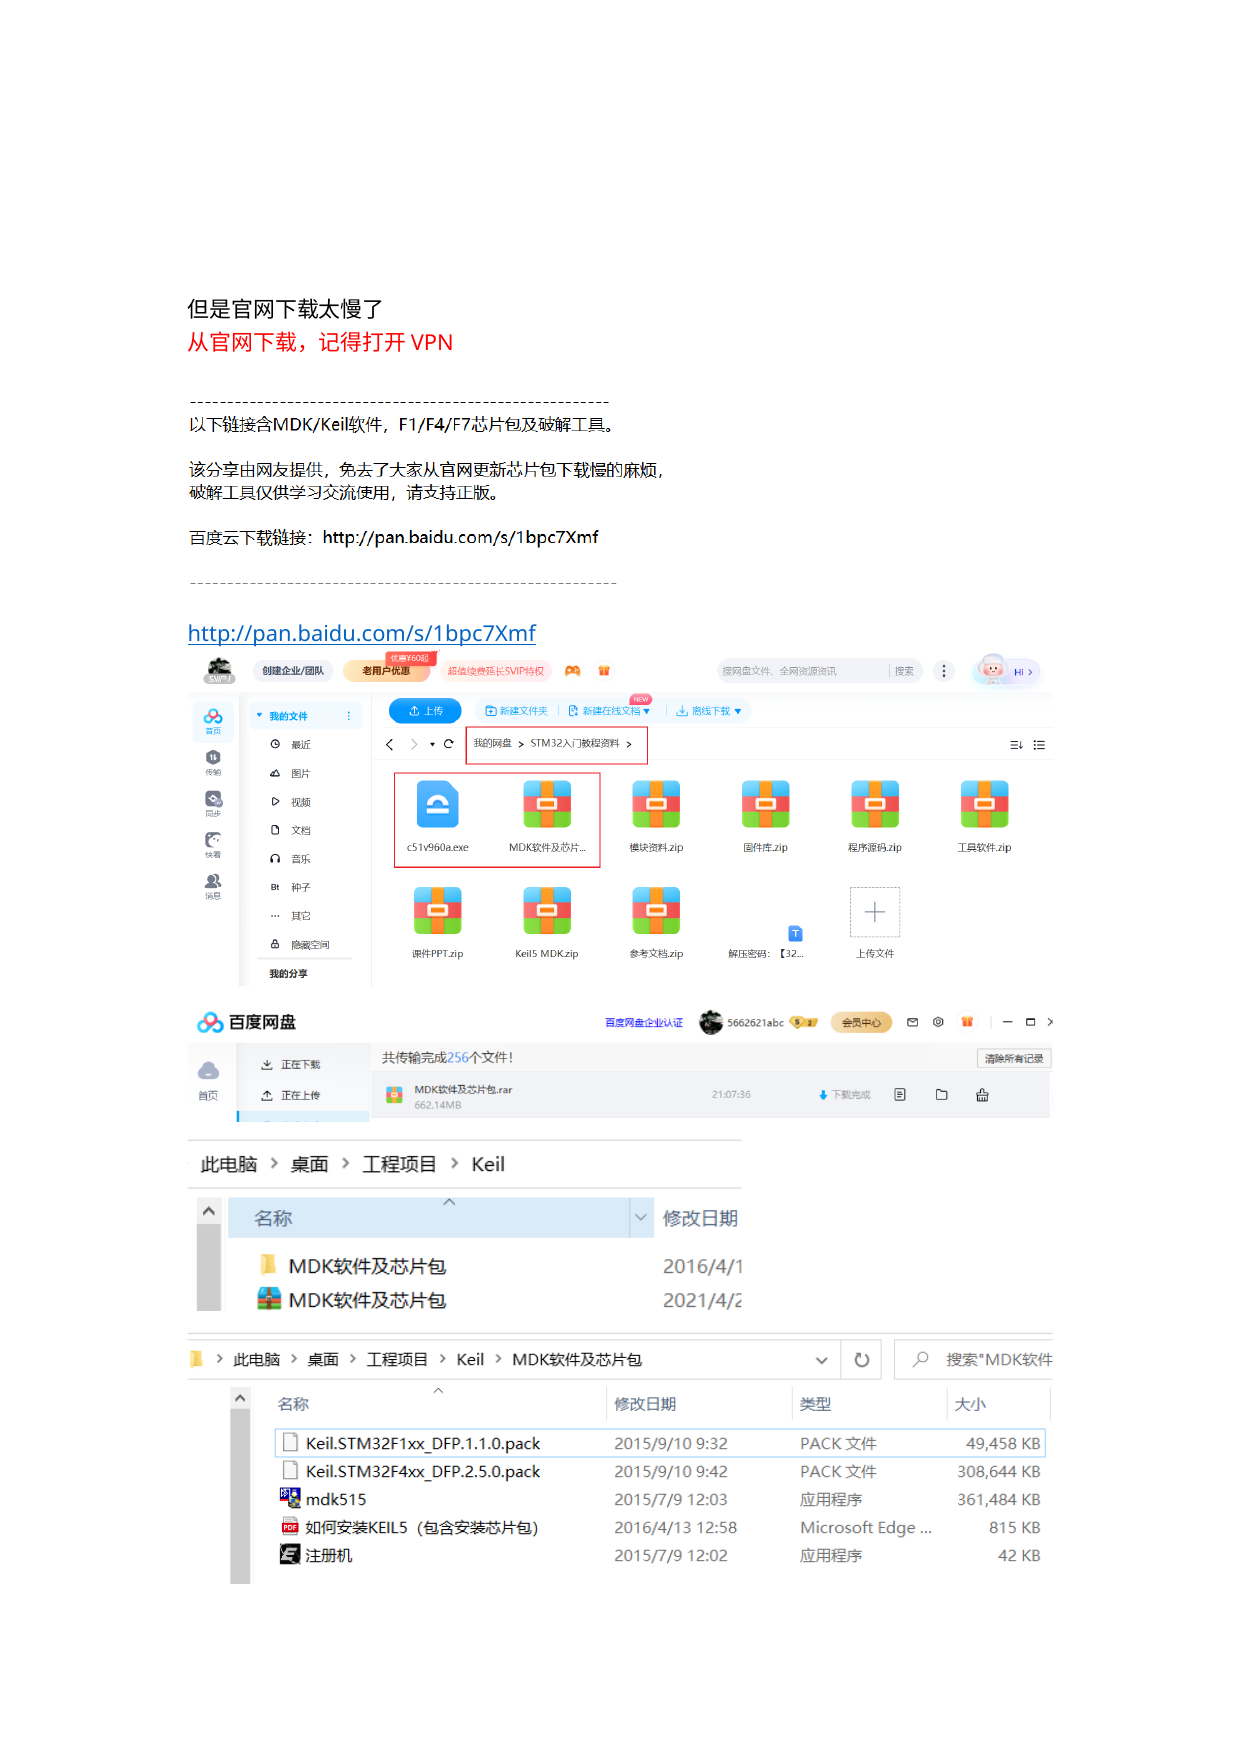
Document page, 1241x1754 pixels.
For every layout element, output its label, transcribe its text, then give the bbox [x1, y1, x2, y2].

text 但是官网下载太慢了 [187, 292, 1053, 324]
picture [187, 649, 1053, 986]
text 从官网下载，记得打开VPN [187, 324, 1053, 357]
picture [187, 1332, 1053, 1584]
picture [187, 389, 692, 589]
picture [187, 1007, 1053, 1122]
picture [187, 1137, 742, 1311]
text http://pan.baidu.com/s/1bpc7Xmf [187, 617, 1053, 649]
